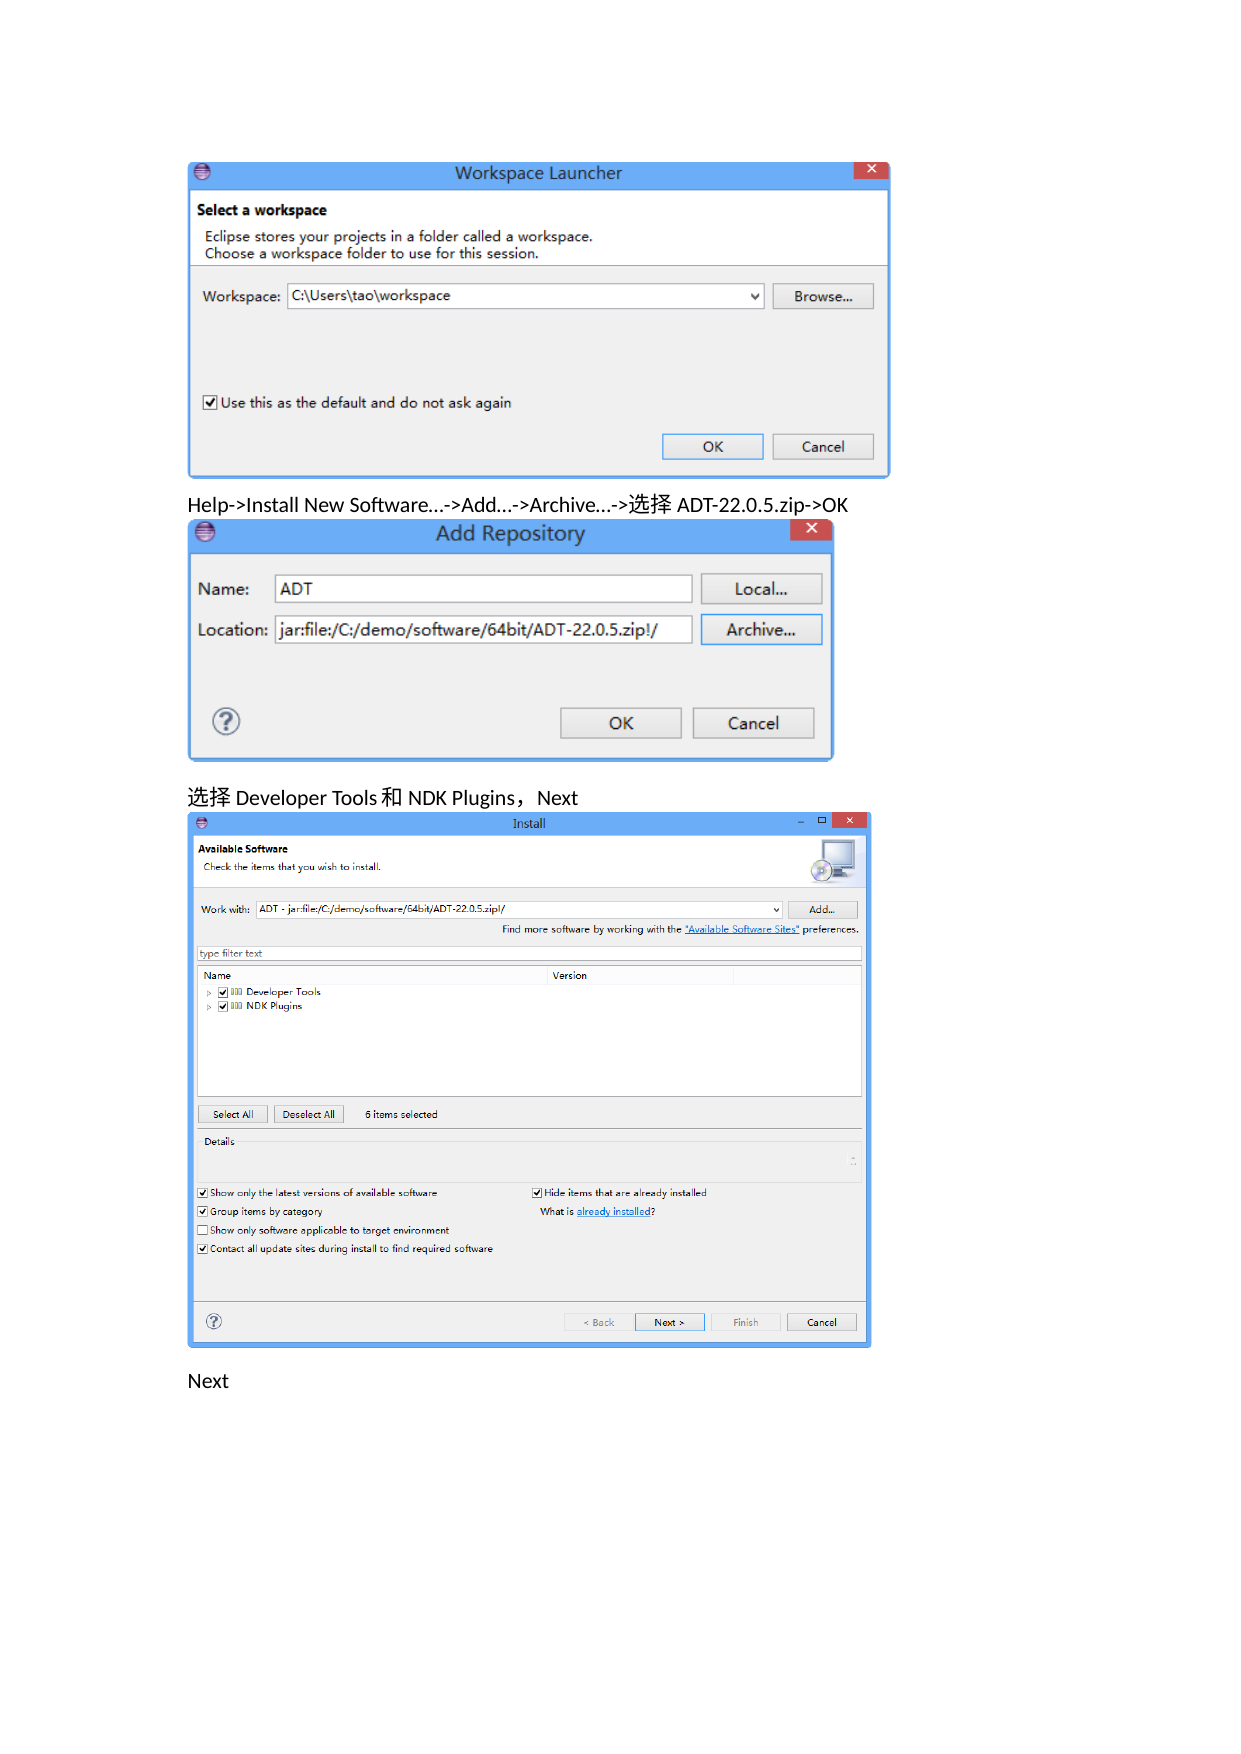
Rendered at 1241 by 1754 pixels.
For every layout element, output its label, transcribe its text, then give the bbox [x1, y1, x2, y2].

text 选择Developer Tools和NDK Plugins，Next [187, 779, 1053, 812]
picture [187, 162, 891, 479]
text Help->Install New Software…->Add…->Archive…->选择ADT-22.0.5.zip->OK [187, 487, 1053, 519]
picture [187, 812, 872, 1348]
picture [187, 519, 835, 762]
text Next [187, 1364, 1053, 1397]
